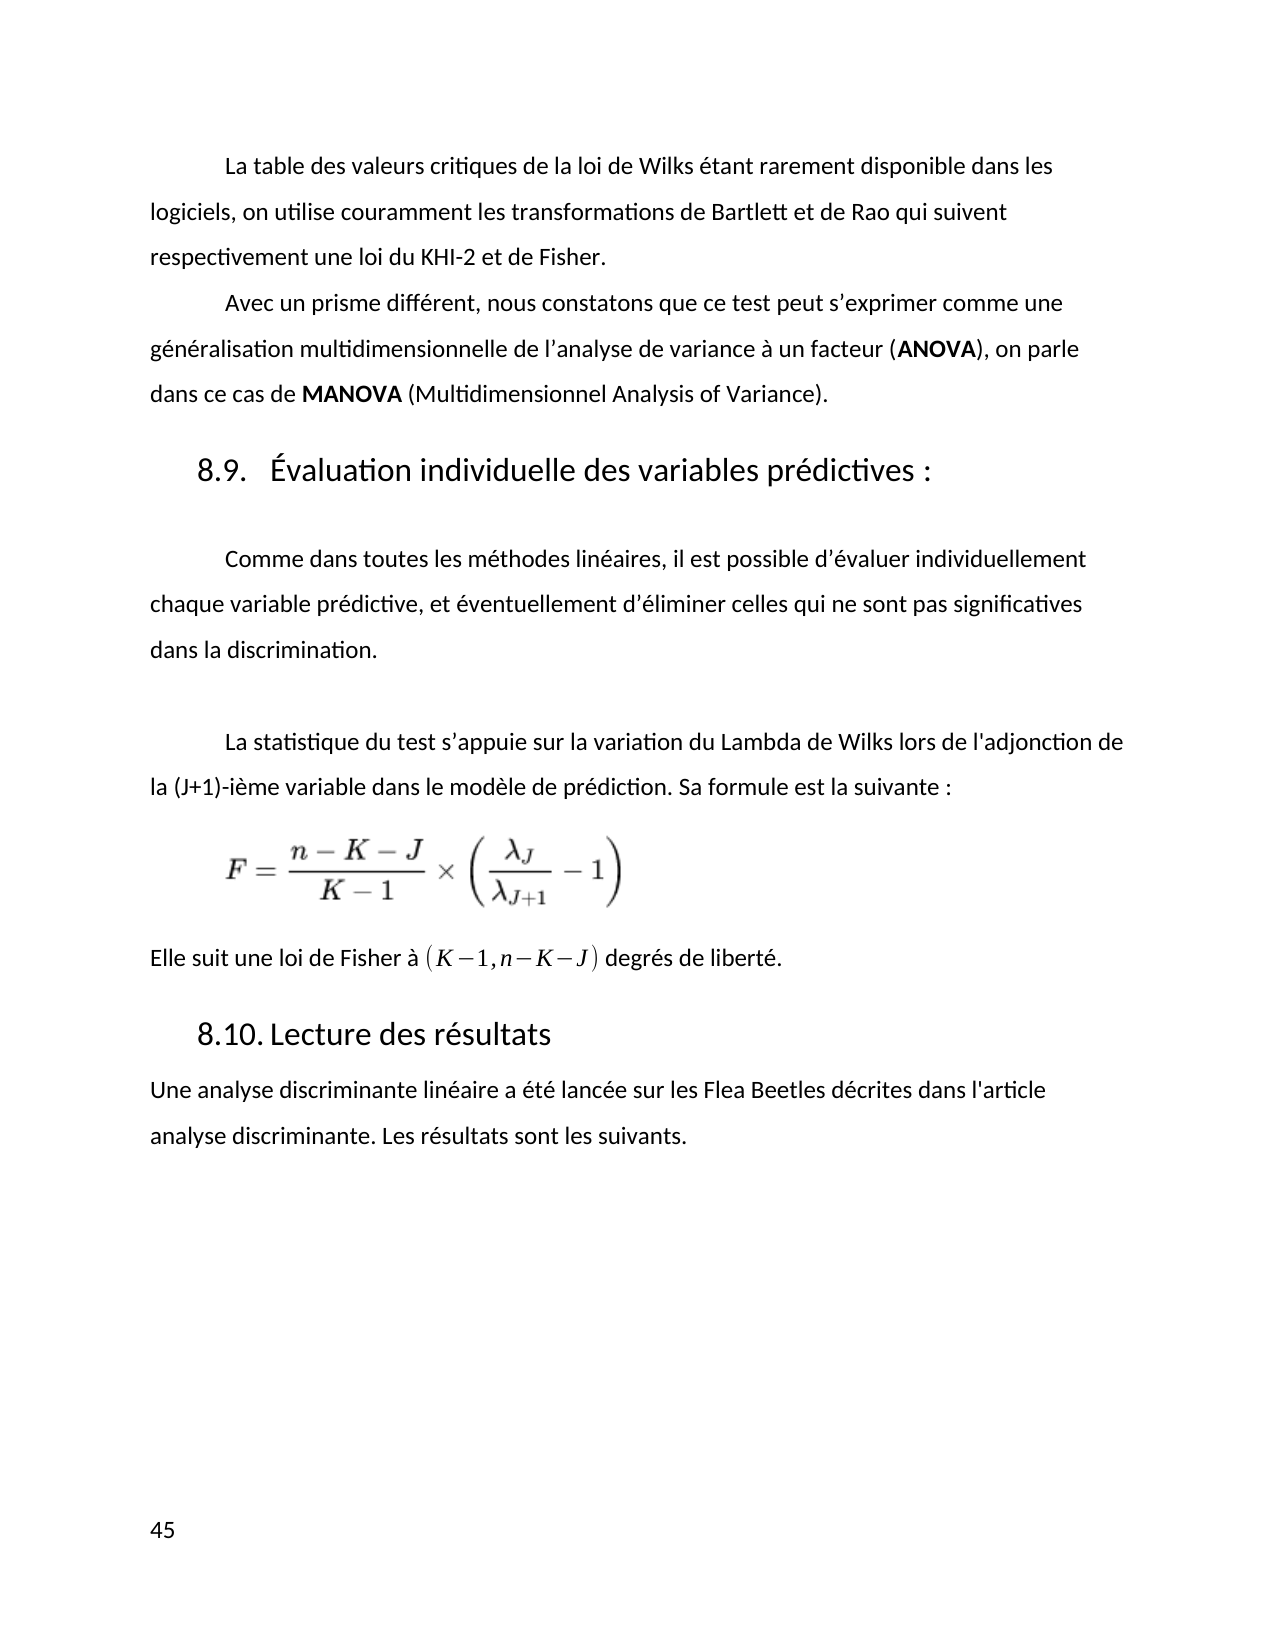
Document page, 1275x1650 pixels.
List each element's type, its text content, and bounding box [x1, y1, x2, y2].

text Avec un prisme différent, nous constatons que ce test peut s’exprimer comme une généralisation multidimensionnelle de l’analyse de variance à un facteur (ANOVA), on parle dans ce cas de MANOVA (Multidimensionnel Analysis of Variance). [150, 287, 1125, 409]
text Elle suit une loi de Fisher à degrés de liberté. [150, 942, 1125, 973]
text Comme dans toutes les méthodes linéaires, il est possible d’évaluer individuellement chaque variable prédictive, et éventuellement d’éliminer celles qui ne sont pas significatives dans la discrimination. [150, 543, 1125, 665]
subtitle Évaluation individuelle des variables prédictives : [197, 449, 1125, 490]
text La table des valeurs critiques de la loi de Wilks étant rarement disponible dans les logiciels, on utilise couramment les transformations de Bartlett et de Rao qui suivent respectivement une loi du KHI-2 et de Fisher. [150, 150, 1125, 272]
subtitle Lecture des résultats [197, 1013, 1125, 1054]
picture [225, 833, 627, 911]
text La statistique du test s’appuie sur la variation du Lambda de Wilks lors de l'adjonction de la (J+1)-ième variable dans le modèle de prédiction. Sa formule est la suivante : [150, 726, 1125, 802]
text Une analyse discriminante linéaire a été lancée sur les Flea Beetles décrites dans l'article analyse discriminante. Les résultats sont les suivants. [150, 1074, 1125, 1150]
